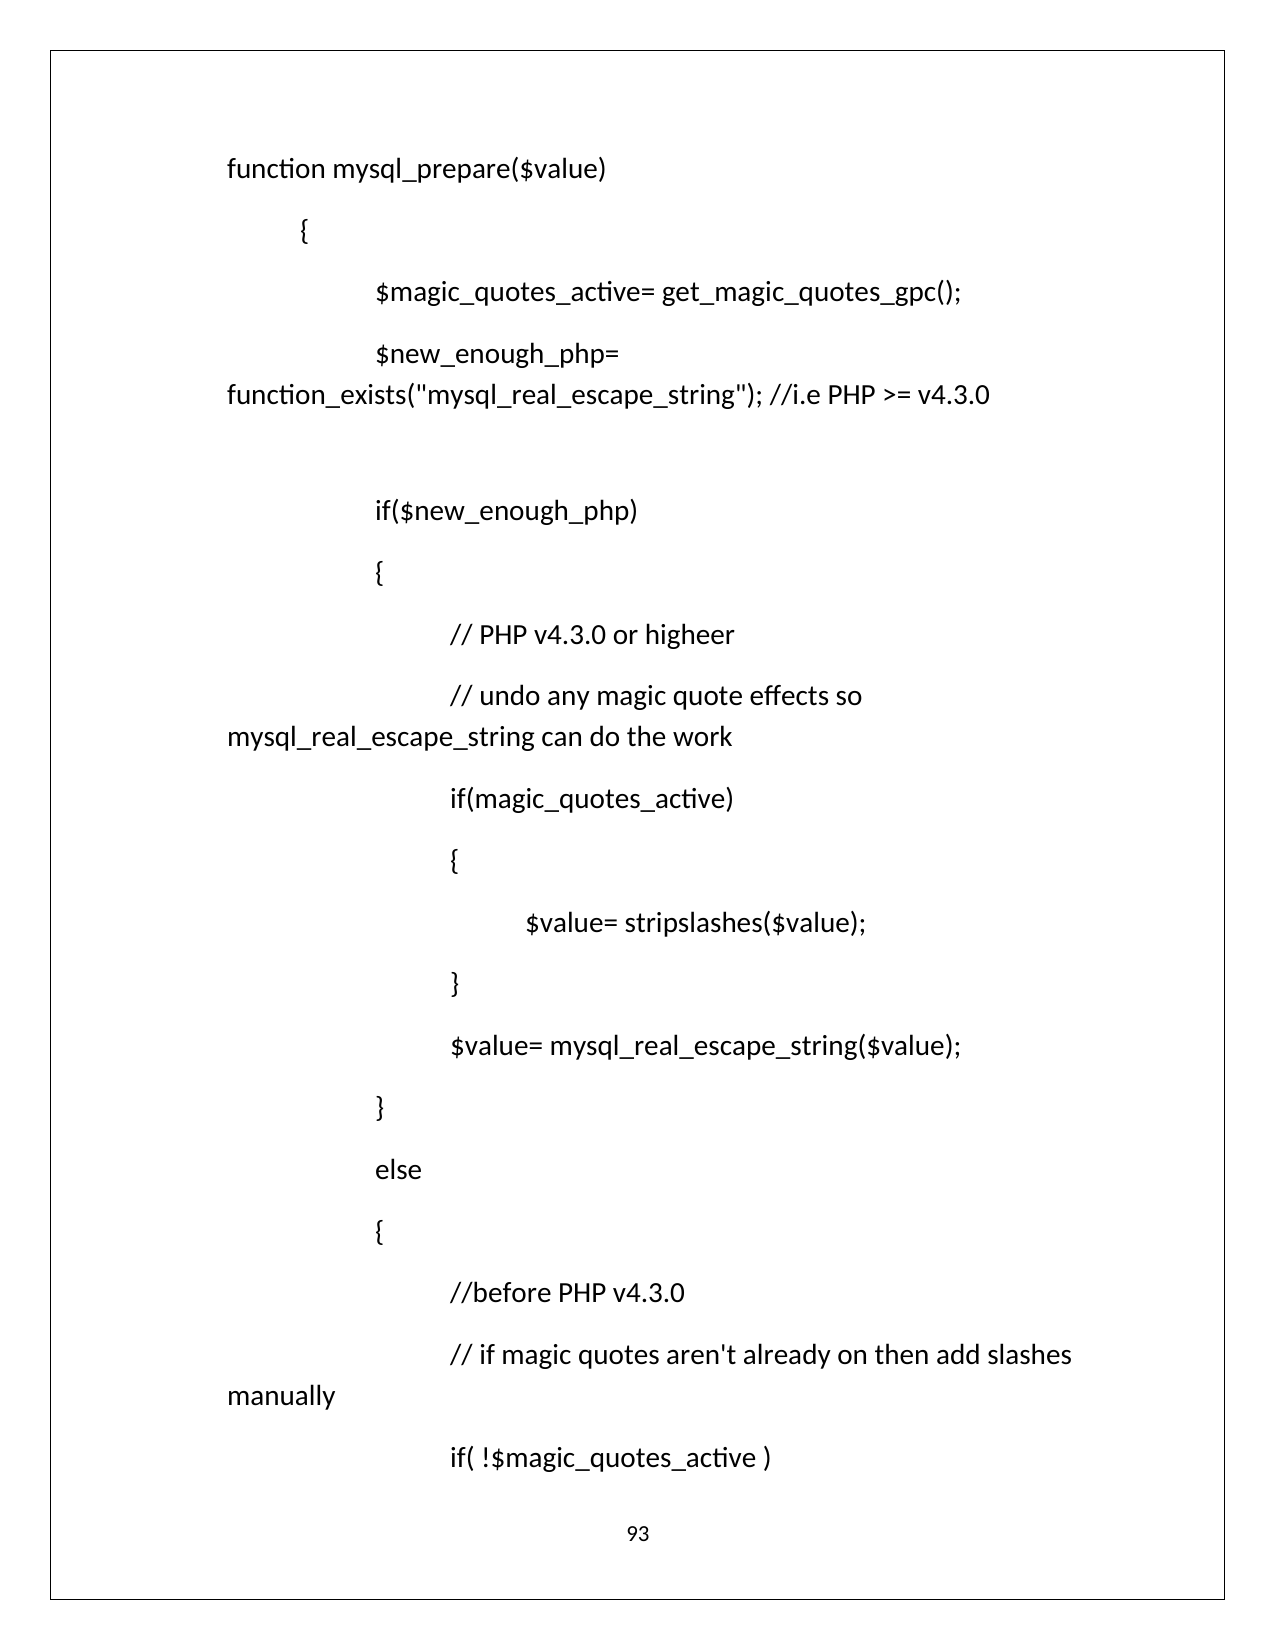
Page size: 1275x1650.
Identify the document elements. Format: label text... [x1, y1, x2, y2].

text //before PHP v4.3.0 [227, 1274, 1125, 1310]
text $value= stripslashes($value); [227, 904, 1125, 939]
text if(magic_quotes_active) [227, 780, 1125, 816]
text $value= mysql_real_escape_string($value); [227, 1027, 1125, 1063]
text function mysql_prepare($value) [227, 150, 1125, 186]
text $new_enough_php= function_exists("mysql_real_escape_string"); //i.e PHP >= v4.3.0 [227, 335, 1125, 412]
text // if magic quotes aren't already on then add slashes manually [227, 1336, 1125, 1413]
text { [227, 212, 1125, 247]
text // PHP v4.3.0 or higheer [227, 616, 1125, 651]
text { [227, 1213, 1125, 1248]
text if($new_enough_php) [227, 492, 1125, 528]
text // undo any magic quote effects so mysql_real_escape_string can do the work [227, 677, 1125, 754]
text if( !$magic_quotes_active ) [227, 1439, 1125, 1474]
text $magic_quotes_active= get_magic_quotes_gpc(); [227, 273, 1125, 309]
text else [227, 1151, 1125, 1186]
text } [227, 966, 1125, 1001]
text } [227, 1089, 1125, 1125]
text { [227, 842, 1125, 878]
text { [227, 554, 1125, 589]
